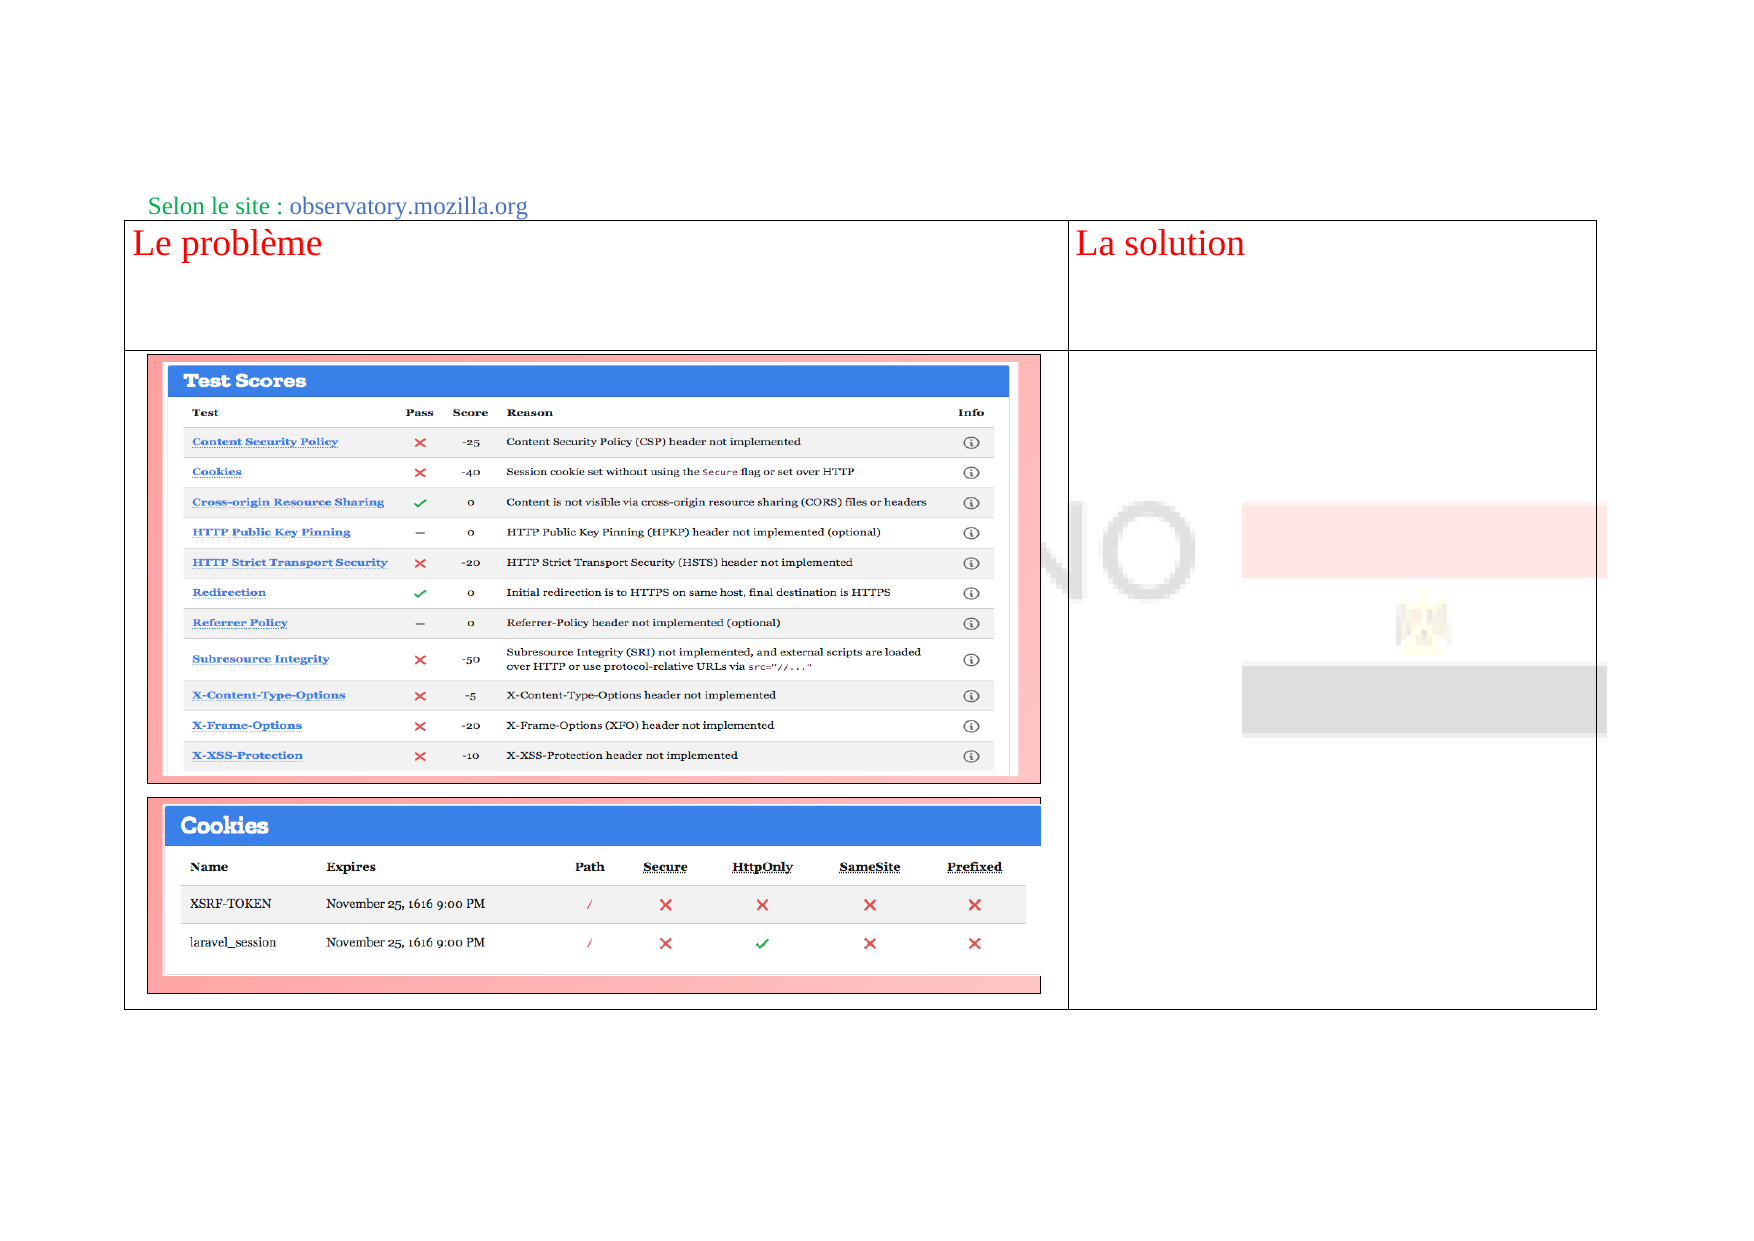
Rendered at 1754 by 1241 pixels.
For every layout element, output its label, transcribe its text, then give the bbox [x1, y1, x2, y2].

table_header Le problème [125, 221, 1068, 350]
text Selon le site : observatory.mozilla.org [148, 191, 1606, 219]
table_cell [1069, 351, 1596, 1009]
table_cell [125, 351, 1068, 1009]
table_header La solution [1069, 221, 1596, 350]
picture [162, 362, 1019, 776]
picture [162, 804, 1042, 976]
